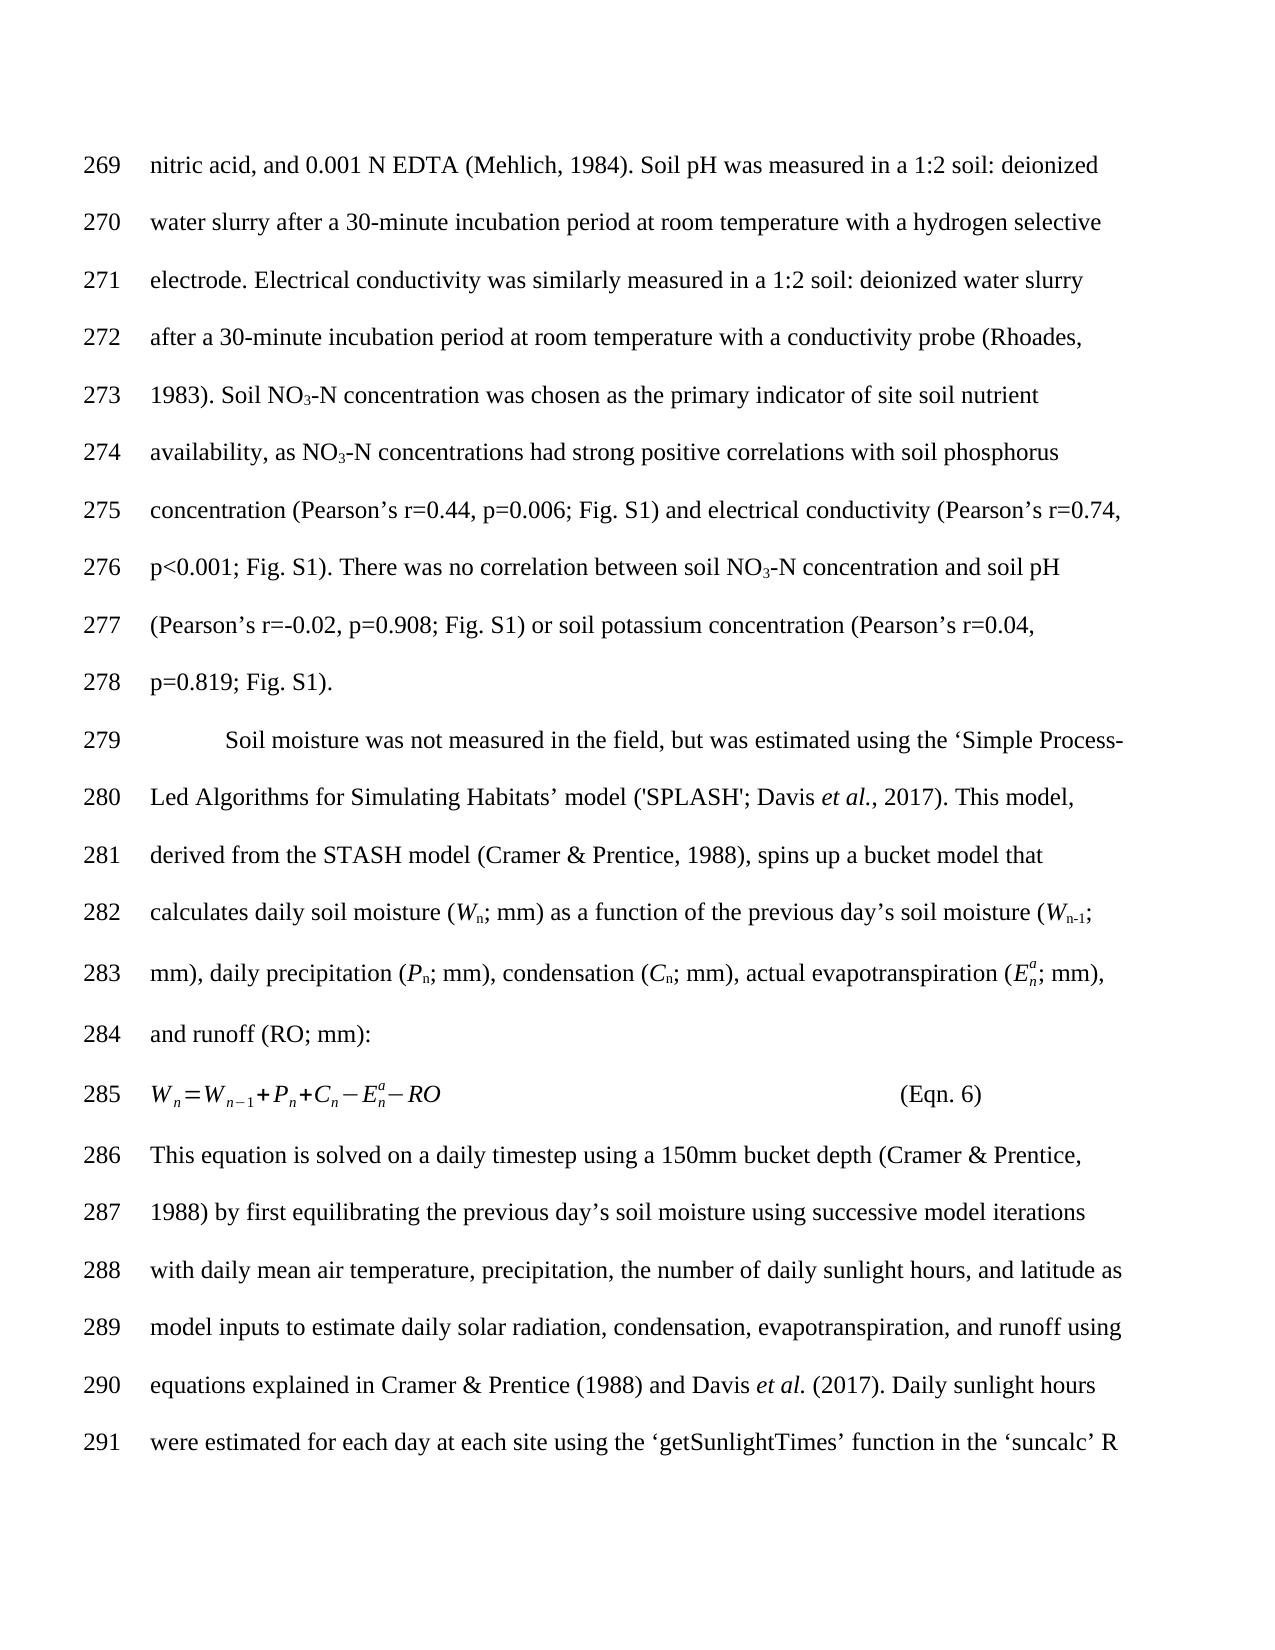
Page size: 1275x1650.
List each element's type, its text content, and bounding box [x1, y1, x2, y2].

text (Eqn. 6) [150, 1076, 1125, 1111]
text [150, 1140, 1125, 1456]
text Soil moisture was not measured in the field, but was estimated using the ‘Simple Process-Led Algorithms for Simulating Habitats’ model ('SPLASH'; Davis et al., 2017). This model, derived from the STASH model (Cramer & Prentice, 1988), spins up a bucket model that calculates daily soil moisture (Wn; mm) as a function of the previous day’s soil moisture (Wn-1; mm), daily precipitation (Pn; mm), condensation (Cn; mm), actual evapotranspiration (; mm), and runoff (RO; mm): [150, 725, 1125, 1047]
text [150, 150, 1125, 696]
